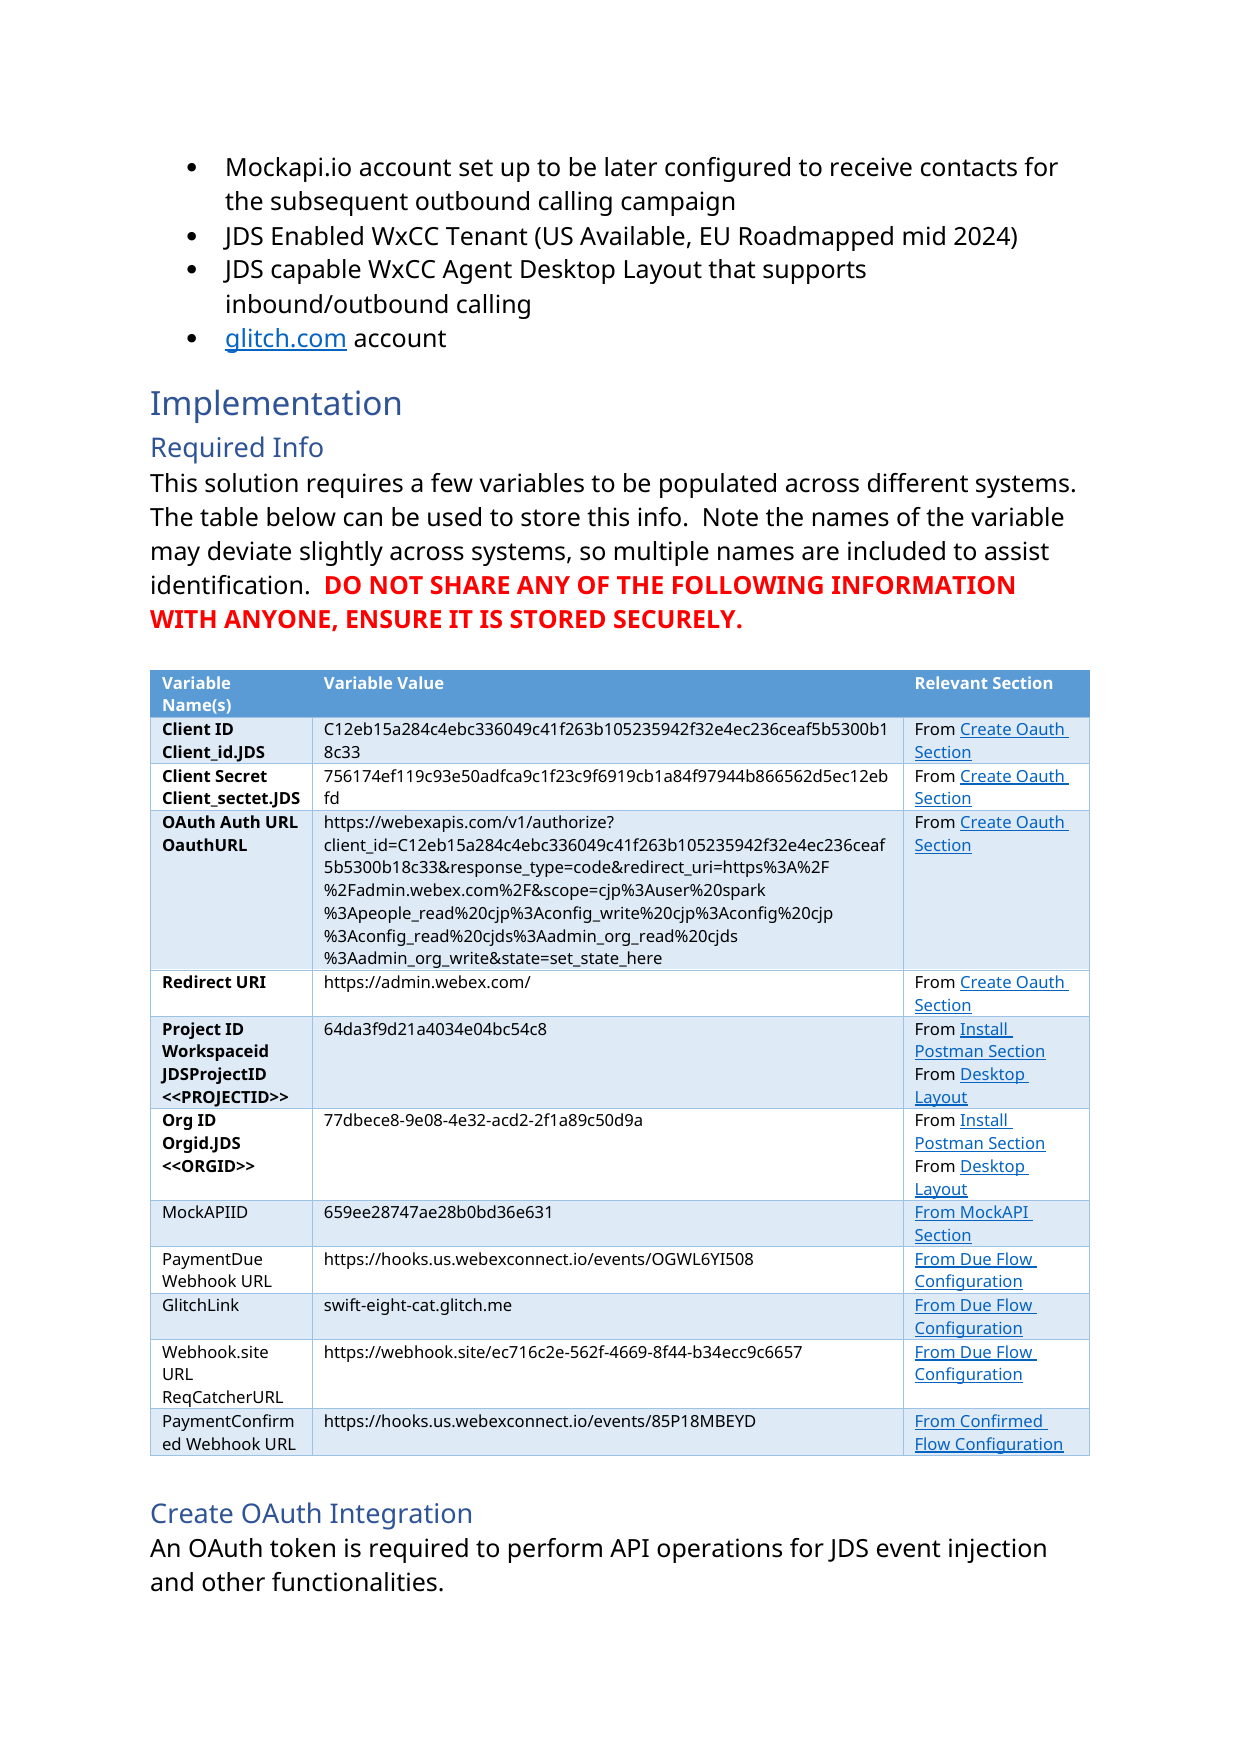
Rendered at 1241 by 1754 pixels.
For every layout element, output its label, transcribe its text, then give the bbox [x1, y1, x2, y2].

table_cell C12eb15a284c4ebc336049c41f263b105235942f32e4ec236ceaf5b5300b18c33 [313, 718, 903, 763]
table_cell PaymentConfirmed Webhook URL [151, 1409, 312, 1455]
text This solution requires a few variables to be populated across different systems. The table below can be used to store this info. Note the names of the variable may deviate slightly across systems, so multiple names are included to assist identification. DO NOT SHARE ANY OF THE FOLLOWING INFORMATION WITH ANYONE, ENSURE IT IS STORED SECURELY. [150, 466, 1090, 636]
table_header Variable Name(s) [151, 671, 312, 717]
table_cell From Create Oauth Section [904, 718, 1089, 763]
list JDS Enabled WxCC Tenant (US Available, EU Roadmapped mid 2024) [187, 218, 1090, 252]
subtitle Create OAuth Integration [150, 1494, 1090, 1531]
table_cell 64da3f9d21a4034e04bc54c8 [313, 1017, 903, 1108]
table_cell https://hooks.us.webexconnect.io/events/OGWL6YI508 [313, 1247, 903, 1293]
table_cell https://webhook.site/ec716c2e-562f-4669-8f44-b34ecc9c6657 [313, 1340, 903, 1408]
table_cell swift-eight-cat.glitch.me [313, 1294, 903, 1339]
table_header Relevant Section [904, 671, 1089, 717]
list glitch.com account [187, 320, 1090, 354]
subtitle Required Info [150, 429, 1090, 466]
table_cell Redirect URI [151, 971, 312, 1016]
table_cell From MockAPI Section [904, 1201, 1089, 1246]
list Mockapi.io account set up to be later configured to receive contacts for the subsequent outbound calling campaign [187, 150, 1090, 218]
table_cell OAuth Auth URL OauthURL [151, 811, 312, 969]
table_cell https://webexapis.com/v1/authorize?client_id=C12eb15a284c4ebc336049c41f263b105235942f32e4ec236ceaf5b5300b18c33&response_type=code&redirect_uri=https%3A%2F%2Fadmin.webex.com%2F&scope=cjp%3Auser%20spark%3Apeople_read%20cjp%3Aconfig_write%20cjp%3Aconfig%20cjp%3Aconfig_read%20cjds%3Aadmin_org_read%20cjds%3Aadmin_org_write&state=set_state_here [313, 811, 903, 969]
table_cell https://admin.webex.com/ [313, 971, 903, 1016]
table_cell PaymentDue Webhook URL [151, 1247, 312, 1293]
table_cell From Install Postman Section From Desktop Layout [904, 1017, 1089, 1108]
table_cell From Create Oauth Section [904, 811, 1089, 969]
table_cell https://hooks.us.webexconnect.io/events/85P18MBEYD [313, 1409, 903, 1455]
text An OAuth token is required to perform API operations for JDS event injection and other functionalities. [150, 1531, 1090, 1599]
table_cell MockAPIID [151, 1201, 312, 1246]
table_header Variable Value [313, 671, 903, 717]
table_cell From Create Oauth Section [904, 971, 1089, 1016]
table_cell Webhook.site URL ReqCatcherURL [151, 1340, 312, 1408]
table_cell GlitchLink [151, 1294, 312, 1339]
table_cell 659ee28747ae28b0bd36e631 [313, 1201, 903, 1246]
table_cell From Due Flow Configuration [904, 1340, 1089, 1408]
table_cell Org ID Orgid.JDS <<ORGID>> [151, 1109, 312, 1200]
table_cell 77dbece8-9e08-4e32-acd2-2f1a89c50d9a [313, 1109, 903, 1200]
table_cell Client ID Client_id.JDS [151, 718, 312, 763]
table_cell From Install Postman Section From Desktop Layout [904, 1109, 1089, 1200]
table_cell From Create Oauth Section [904, 764, 1089, 809]
subtitle Implementation [150, 379, 1090, 425]
table_cell Client Secret Client_sectet.JDS [151, 764, 312, 809]
table_cell From Confirmed Flow Configuration [904, 1409, 1089, 1455]
table_cell Project ID Workspaceid JDSProjectID <<PROJECTID>> [151, 1017, 312, 1108]
table_cell From Due Flow Configuration [904, 1294, 1089, 1339]
table_cell 756174ef119c93e50adfca9c1f23c9f6919cb1a84f97944b866562d5ec12ebfd [313, 764, 903, 809]
table_cell From Due Flow Configuration [904, 1247, 1089, 1293]
list JDS capable WxCC Agent Desktop Layout that supports inbound/outbound calling [187, 252, 1090, 320]
